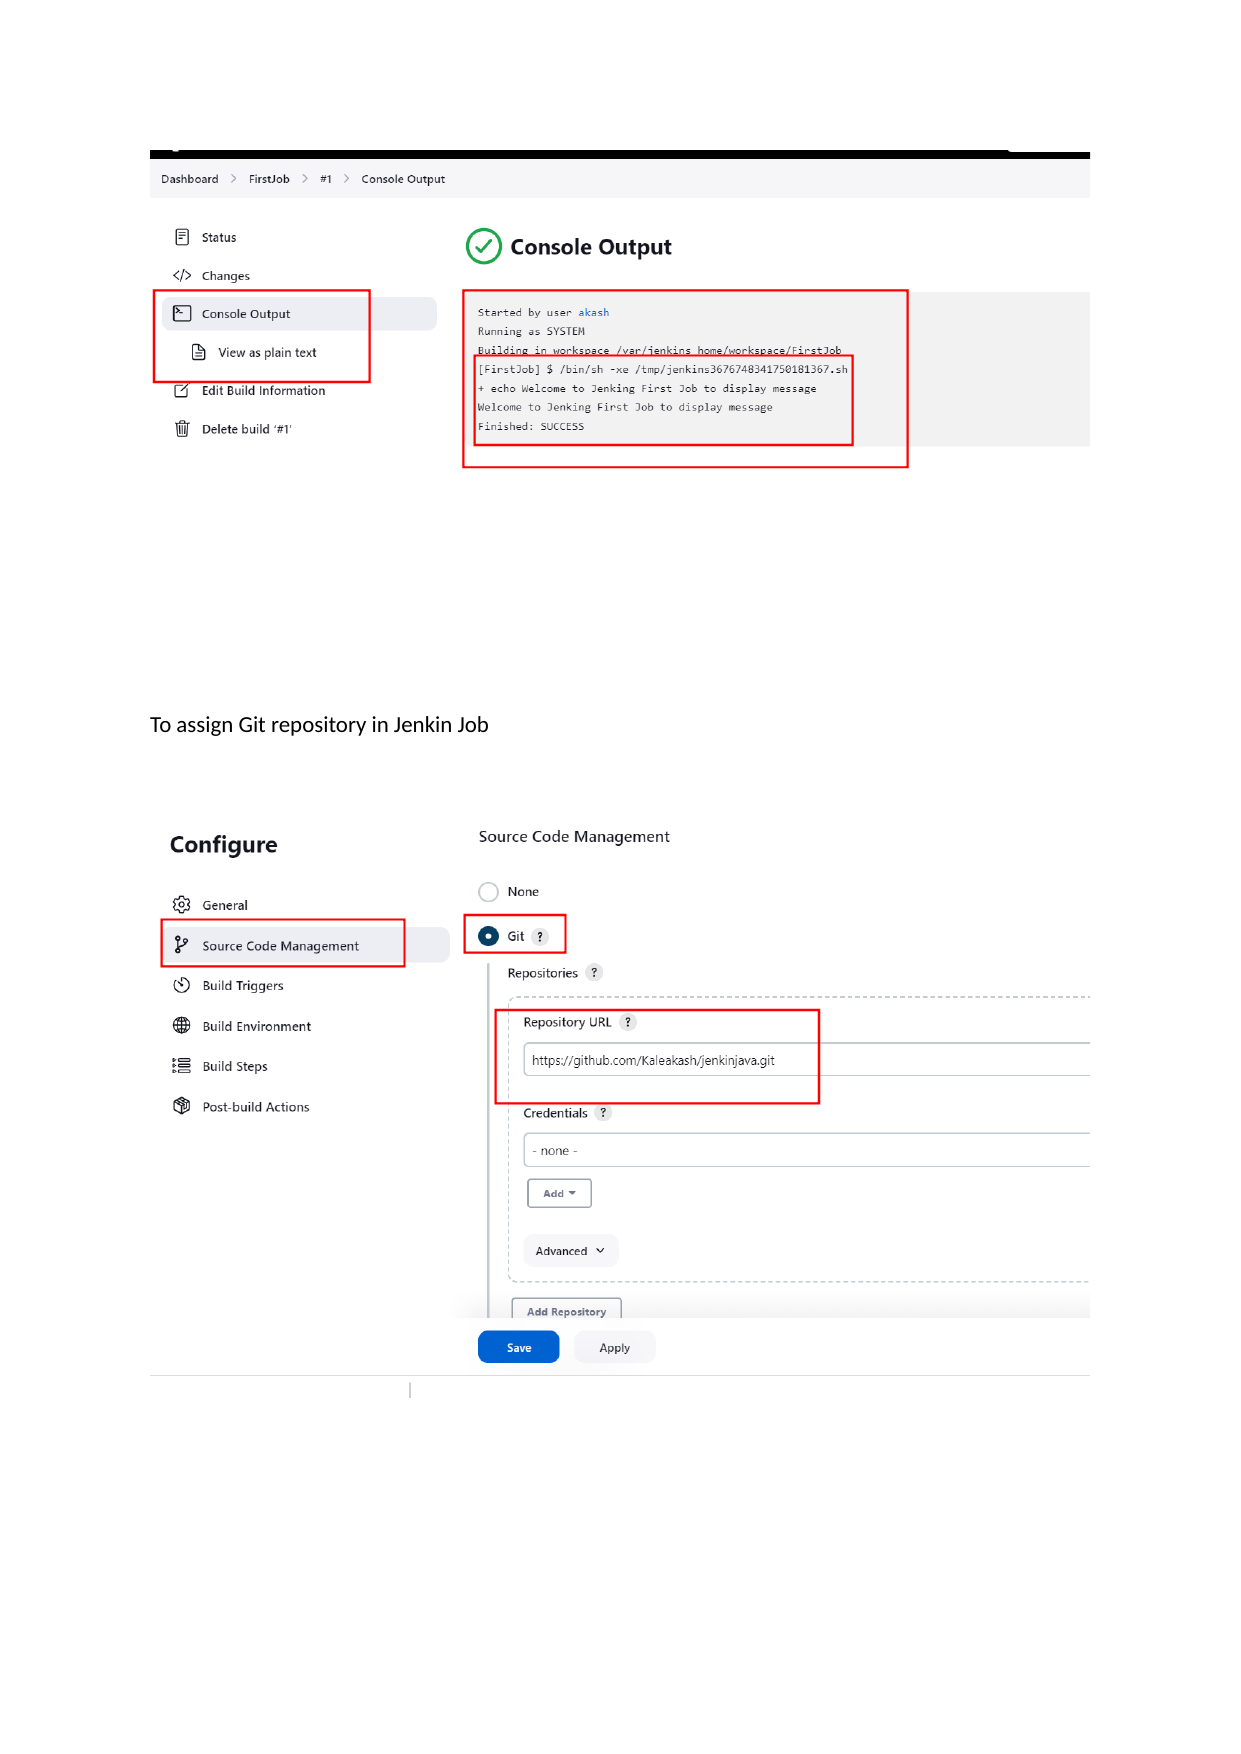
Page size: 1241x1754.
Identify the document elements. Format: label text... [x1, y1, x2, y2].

picture [150, 804, 1091, 1398]
picture [150, 150, 1091, 645]
text To assign Git repository in Jenkin Job [150, 710, 1090, 738]
